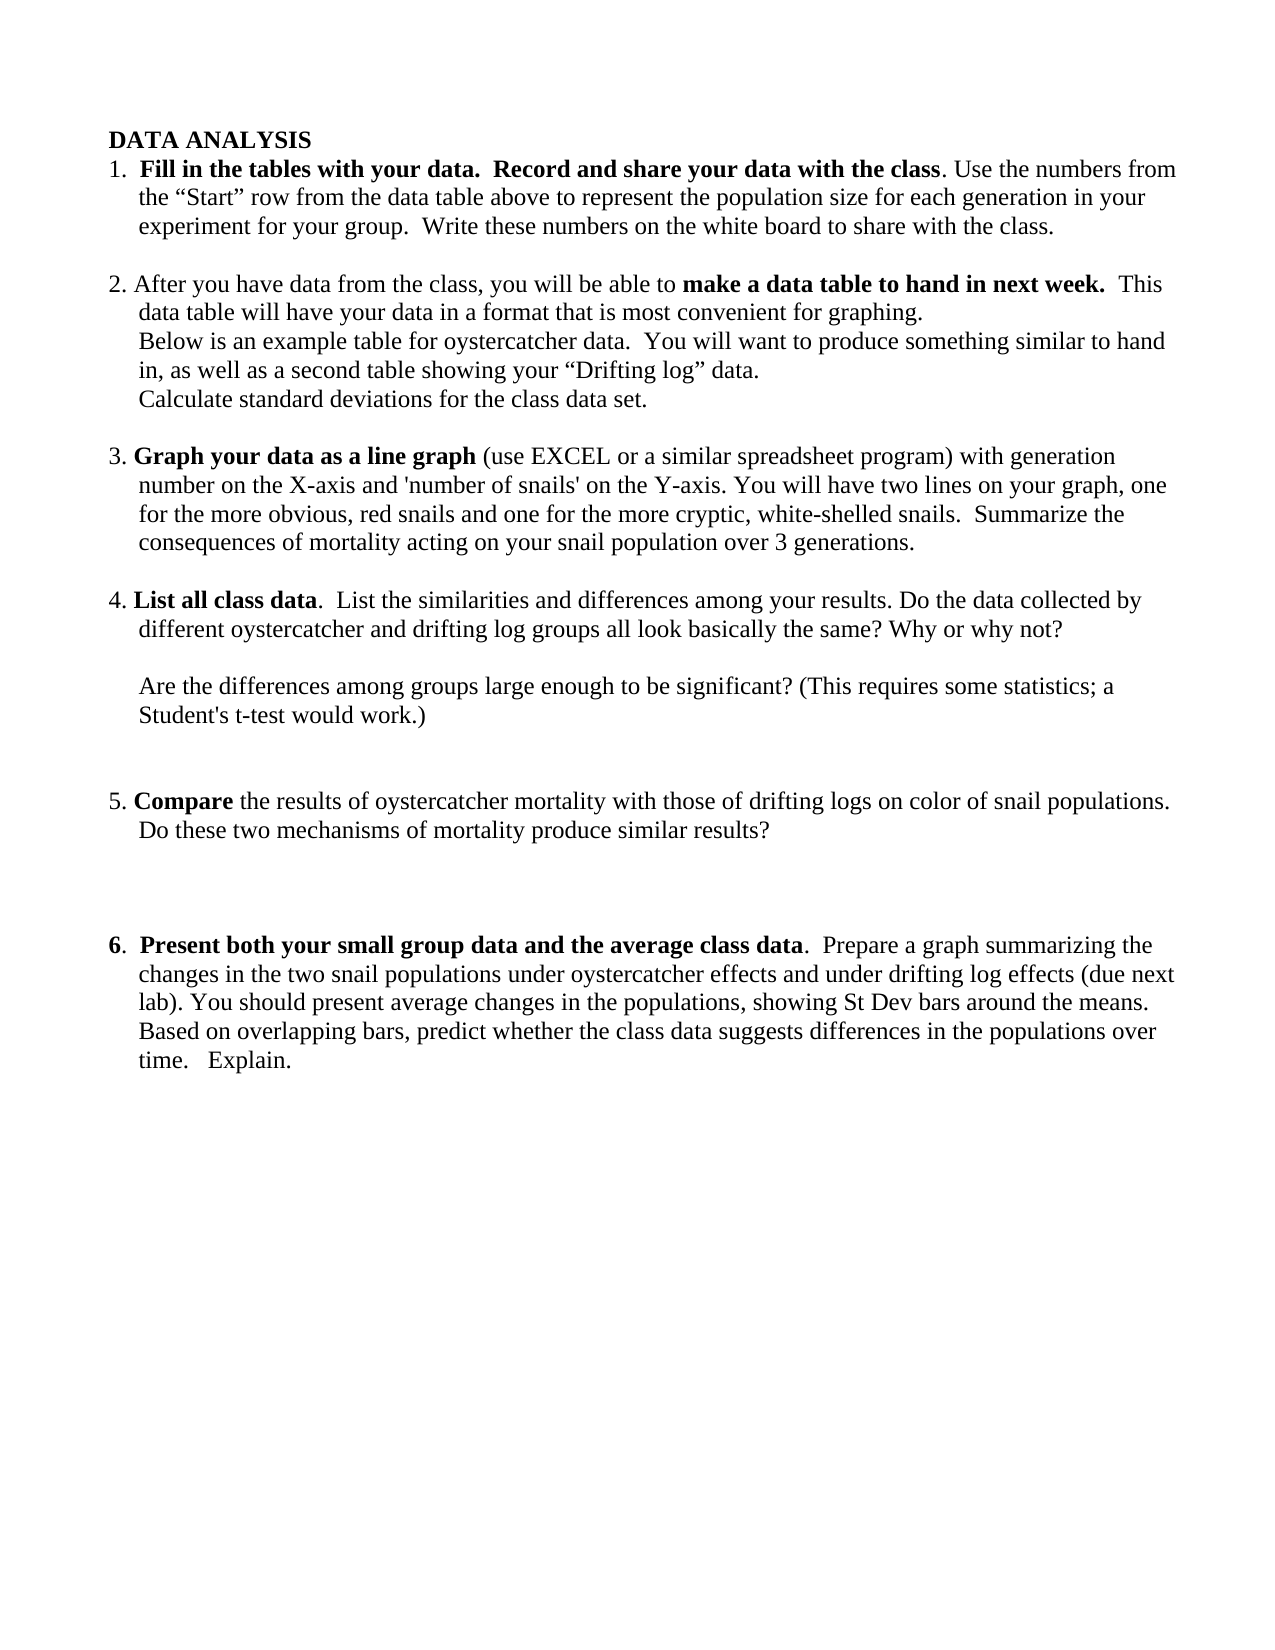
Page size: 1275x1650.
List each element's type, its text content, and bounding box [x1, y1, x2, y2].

text 2. After you have data from the class, you will be able to make a data table to hand in next week. This data table will have your data in a format that is most convenient for graphing. Below is an example table for oystercatcher data. You will want to produce something similar to hand in, as well as a second table showing your “Drifting log” data. Calculate standard deviations for the class data set. [108, 269, 1179, 412]
text 6. Present both your small group data and the average class data. Prepare a graph summarizing the changes in the two snail populations under oystercatcher effects and under drifting log effects (due next lab). You should present average changes in the populations, showing St Dev bars around the means. Based on overlapping bars, predict whether the class data suggests differences in the populations over time. Explain. [108, 930, 1179, 1102]
text DATA ANALYSIS [108, 125, 1179, 154]
text 5. Compare the results of oystercatcher mortality with those of drifting logs on color of snail populations. Do these two mechanisms of mortality produce similar results? [108, 786, 1179, 930]
text 4. List all class data. List the similarities and differences among your results. Do the data collected by different oystercatcher and drifting log groups all look basically the same? Why or why not? Are the differences among groups large enough to be significant? (This requires some statistics; a Student's t-test would work.) [108, 585, 1179, 729]
text 3. Graph your data as a line graph (use EXCEL or a similar spreadsheet program) with generation number on the X-axis and 'number of snails' on the Y-axis. You will have two lines on your graph, one for the more obvious, red snails and one for the more cryptic, white-shelled snails. Summarize the consequences of mortality acting on your snail population over 3 generations. [108, 441, 1179, 556]
text 1. Fill in the tables with your data. Record and share your data with the class. Use the numbers from the “Start” row from the data table above to represent the population size for each generation in your experiment for your group. Write these numbers on the white board to share with the class. [108, 154, 1179, 269]
